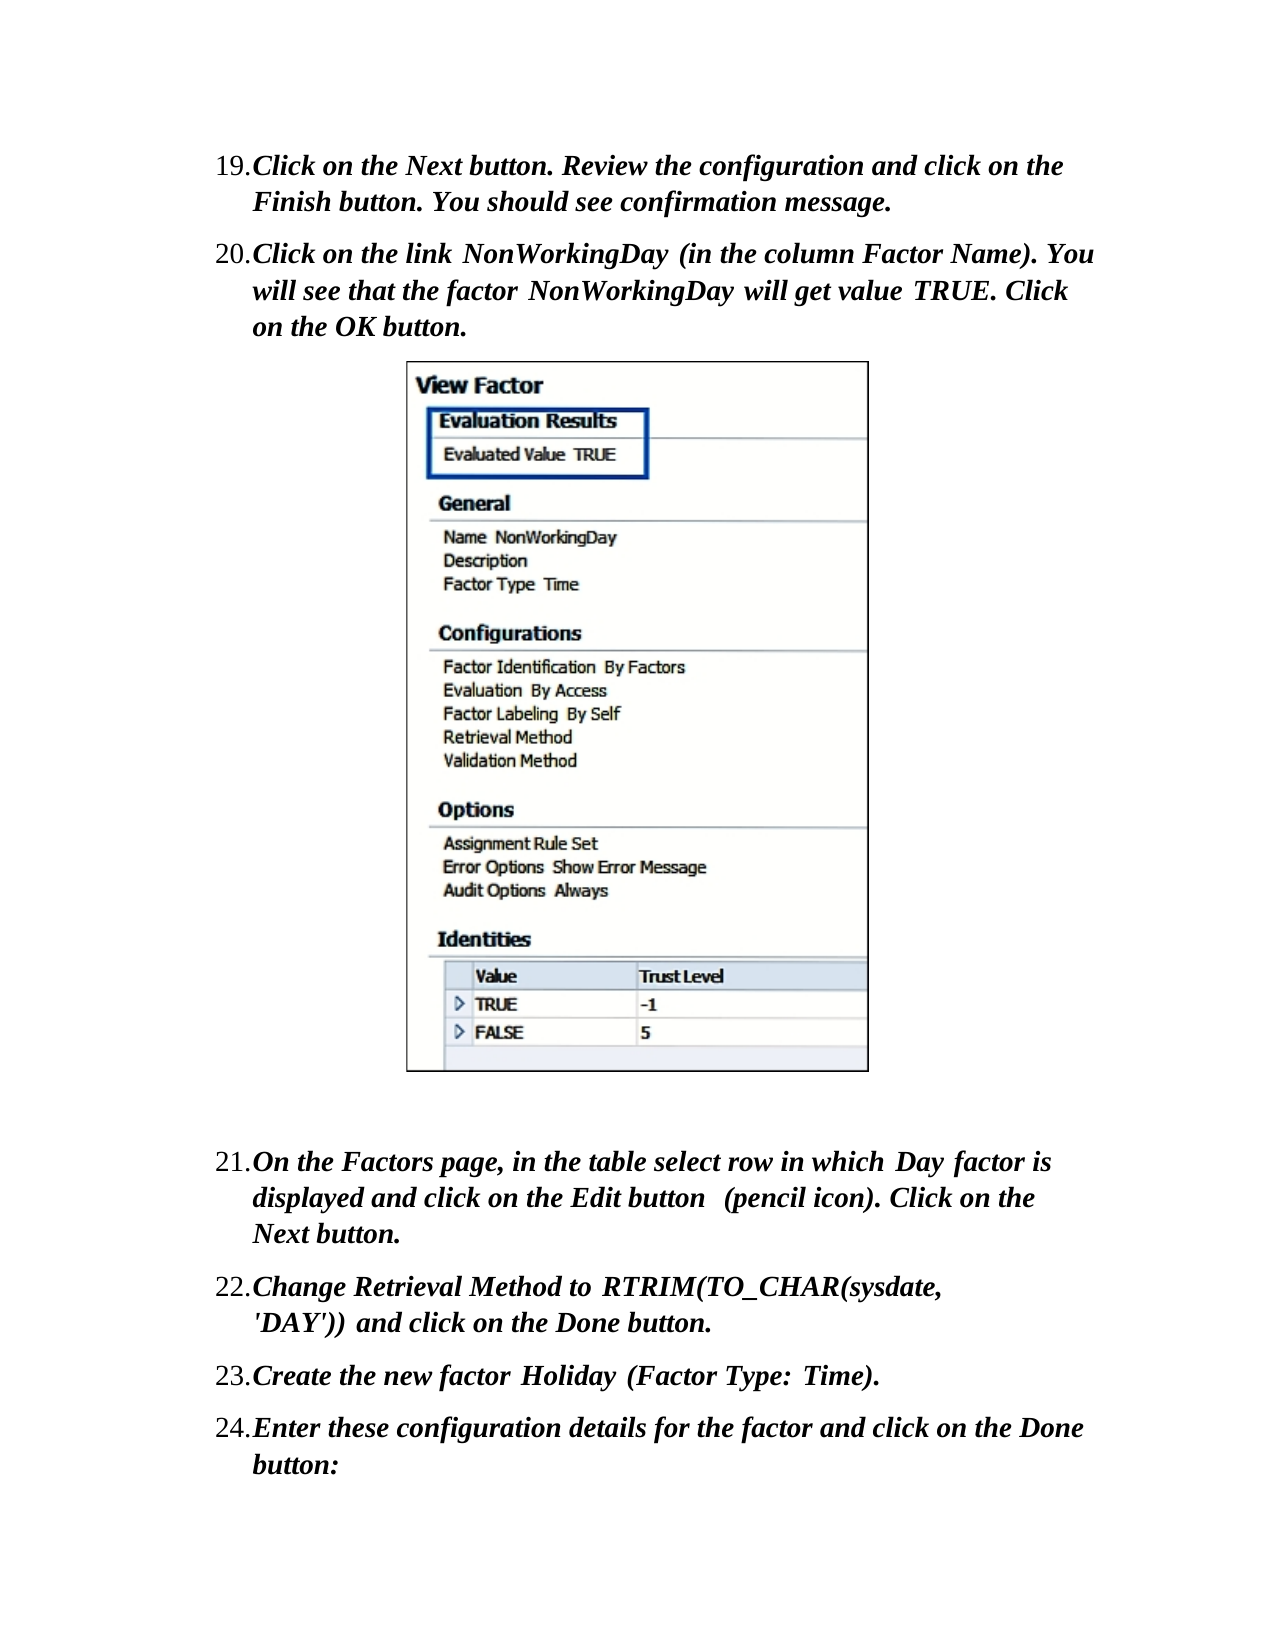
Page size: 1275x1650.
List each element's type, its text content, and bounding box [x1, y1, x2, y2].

picture [406, 361, 869, 1072]
list Create the new factor Holiday (Factor Type: Time). [215, 1358, 1098, 1391]
list On the Factors page, in the table select row in which Day factor is displayed and click on the Edit button (pencil icon). Click on the Next button. [215, 1144, 1098, 1249]
list Change Retrieval Method to RTRIM(TO_CHAR(sysdate, 'DAY')) and click on the Done button. [215, 1269, 1098, 1338]
list Enter these configuration details for the factor and click on the Done button: [215, 1411, 1098, 1480]
list Click on the Next button. Review the configuration and click on the Finish button. You should see confirmation message. [215, 148, 1098, 217]
list Click on the link NonWorkingDay (in the column Factor Name). You will see that the factor NonWorkingDay will get value TRUE. Click on the OK button. [215, 237, 1098, 342]
